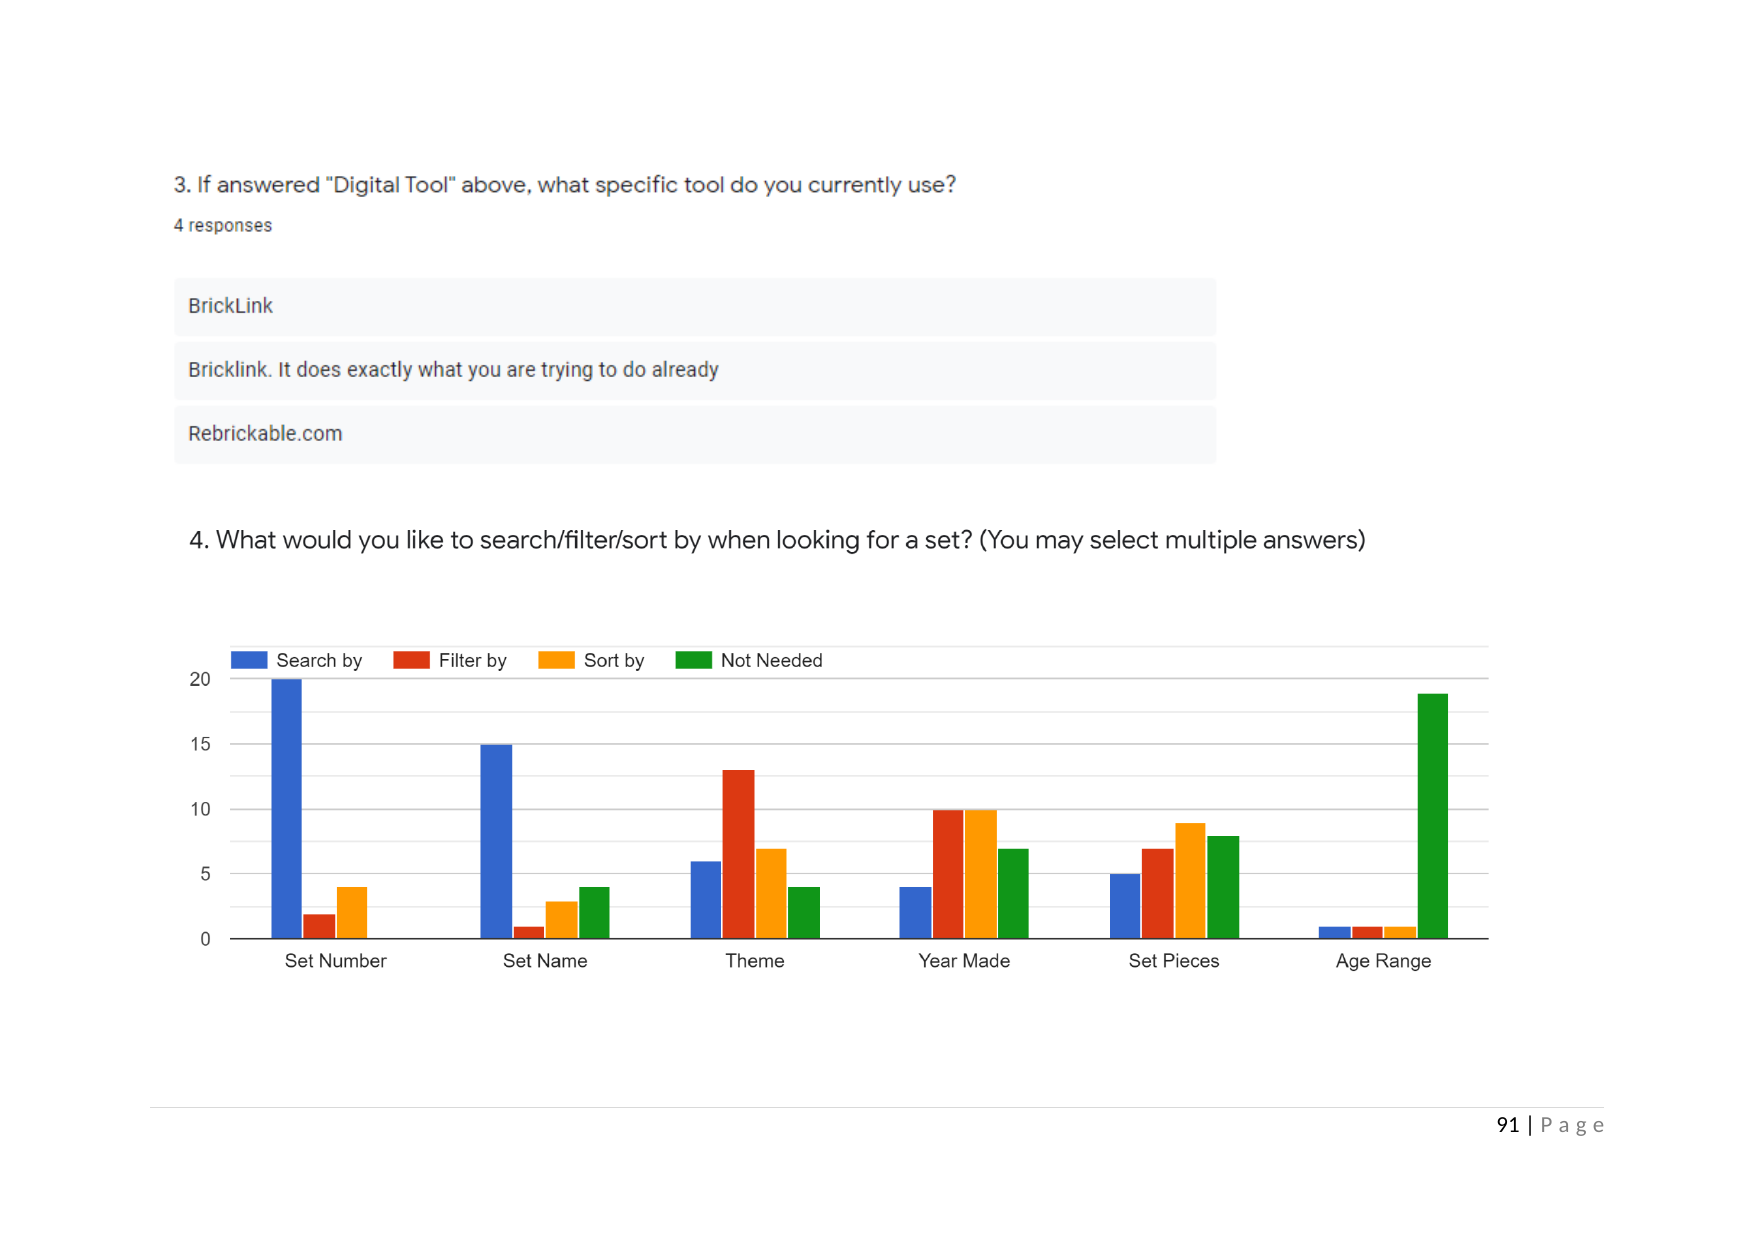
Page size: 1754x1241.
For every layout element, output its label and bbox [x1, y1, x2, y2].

picture [150, 150, 1230, 483]
picture [150, 484, 1489, 1056]
